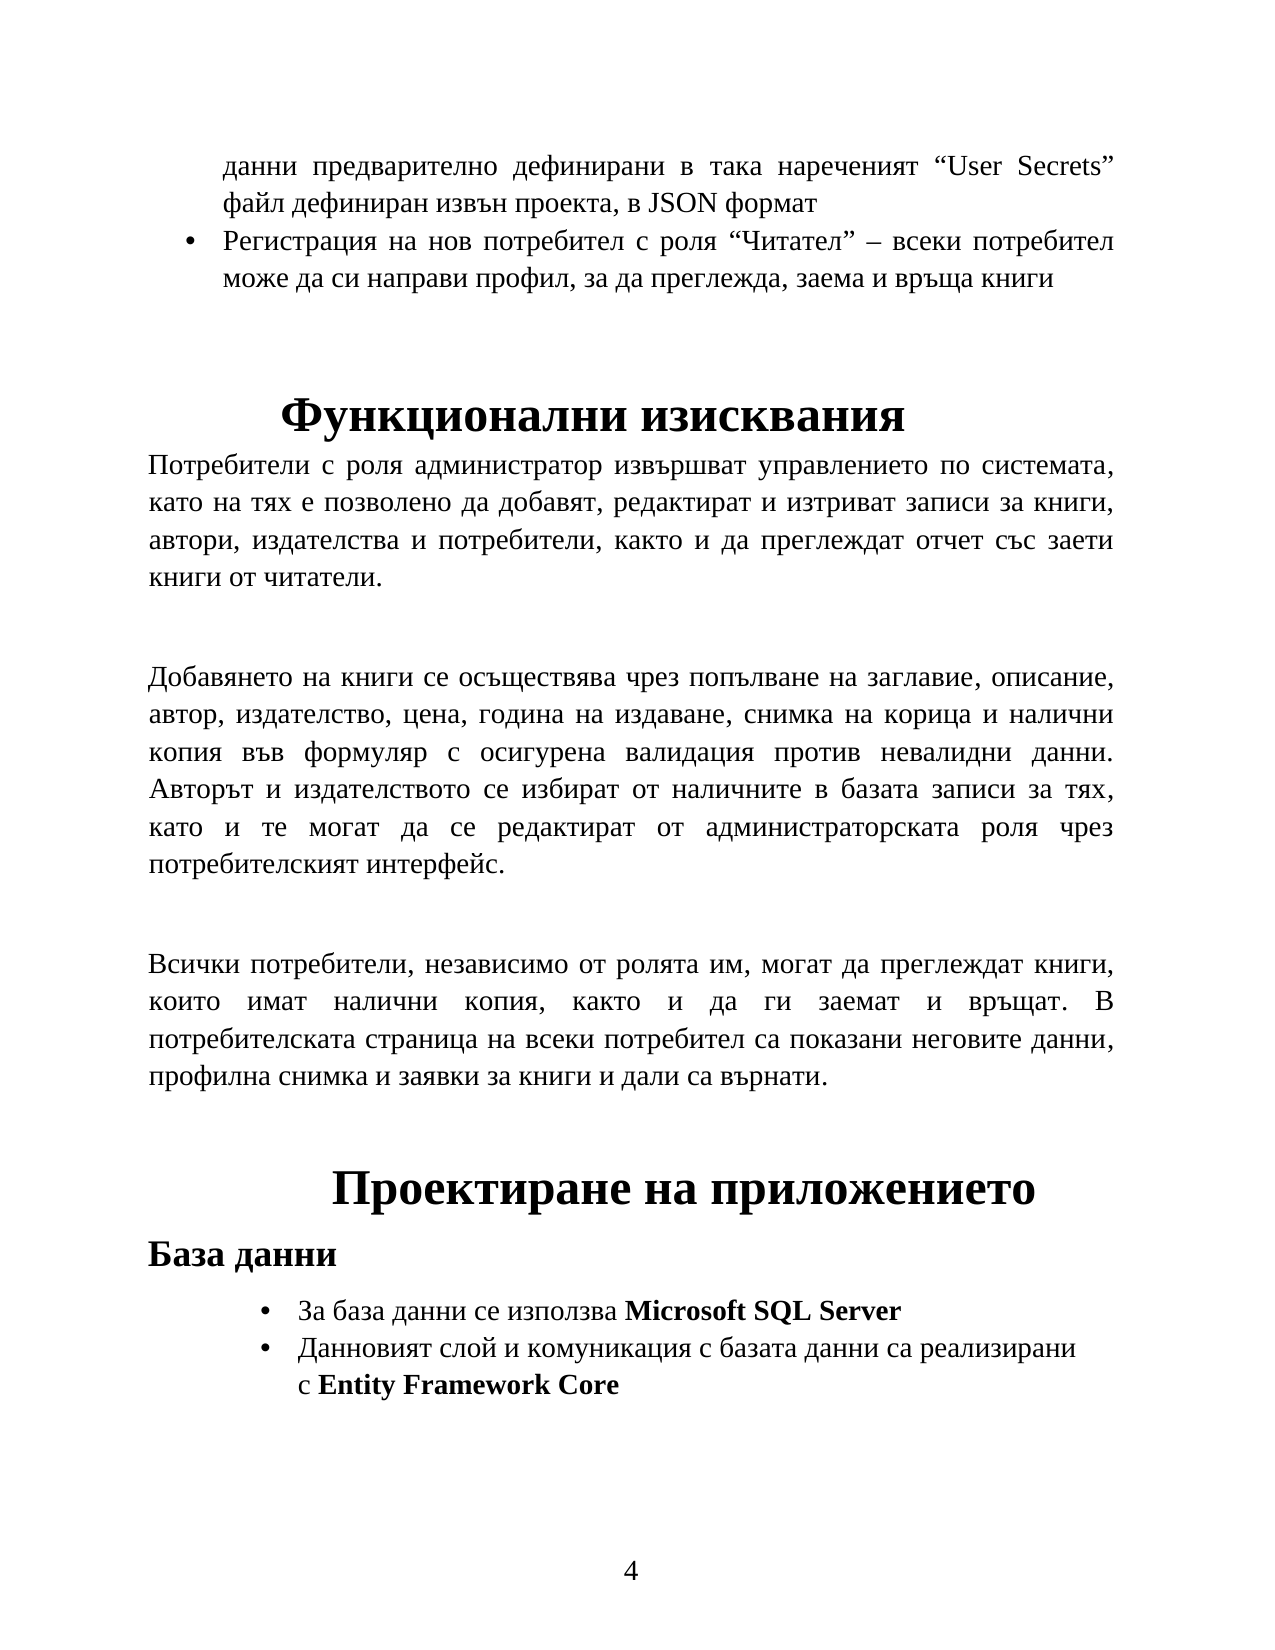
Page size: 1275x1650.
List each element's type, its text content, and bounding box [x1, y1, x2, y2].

subtitle Функционални изисквания [148, 385, 1038, 442]
text Всички потребители, независимо от ролята им, могат да преглеждат книги, които имат налични копия, както и да ги заемат и връщат. В потребителската страница на всеки потребител са показани неговите данни, профилна снимка и заявки за книги и дали са върнати. [148, 946, 1114, 1092]
list Регистрация на нов потребител с роля “Читател” – всеки потребител може да си направи профил, за да преглежда, заема и връща книги [185, 223, 1114, 294]
text Потребители с роля администратор извършват управлението по системата, като на тях е позволено да добавят, редактират и изтриват записи за книги, автори, издателства и потребители, както и да преглеждат отчет със заети книги от читатели. [148, 447, 1114, 593]
subtitle Проектиране на приложението [332, 1158, 1127, 1215]
subtitle База данни [148, 1231, 1114, 1274]
list За база данни се използва Microsoft SQL Server [260, 1293, 1084, 1327]
list Данновият слой и комуникация с базата данни са реализирани с Entity Framework Core [260, 1329, 1084, 1401]
text Добавянето на книги се осъществява чрез попълване на заглавие, описание, автор, издателство, цена, година на издаване, снимка на корица и налични копия във формуляр с осигурена валидация против невалидни данни. Авторът и издателството се избират от наличните в базата записи за тях, като и те могат да се редактират от администраторската роля чрез потребителският интерфейс. [148, 659, 1114, 880]
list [185, 148, 1114, 219]
